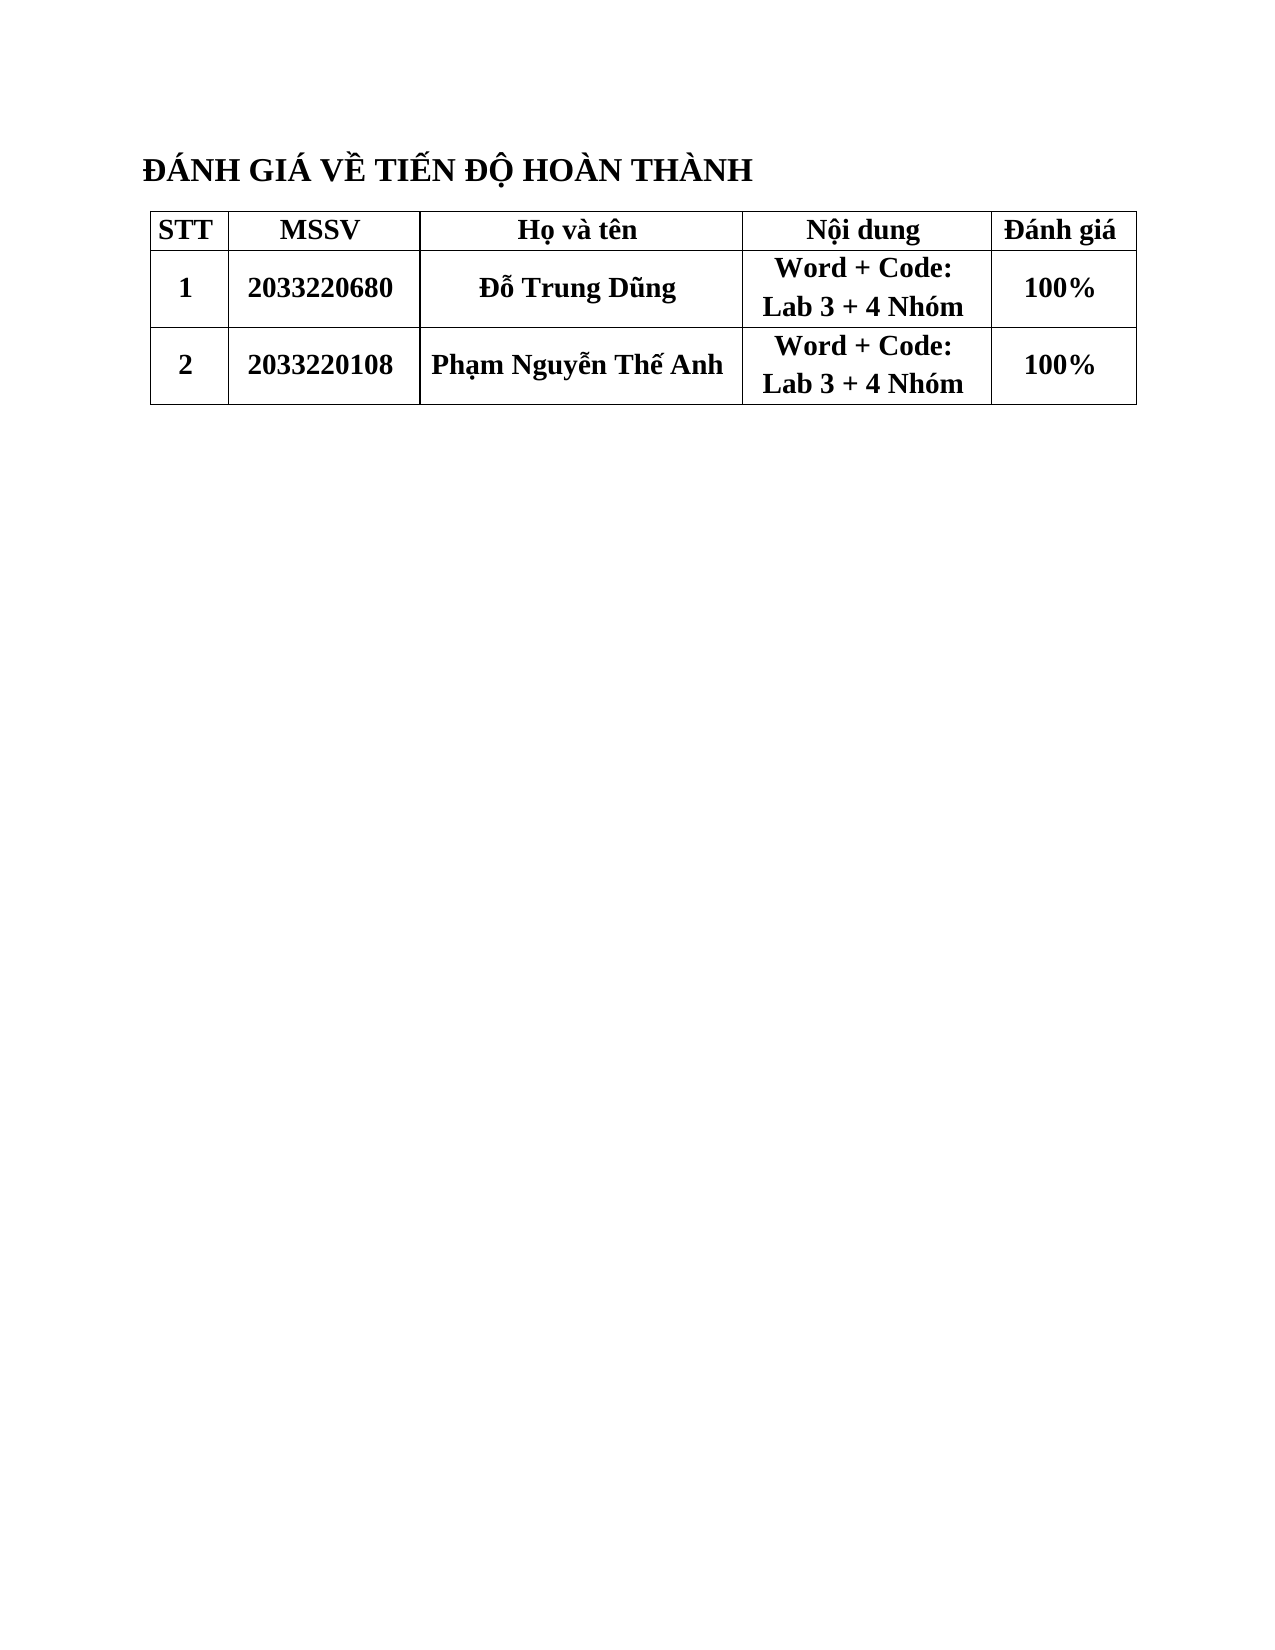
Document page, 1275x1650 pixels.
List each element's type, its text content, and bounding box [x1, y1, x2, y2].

table_cell Word + Code: Lab 3 + 4 Nhóm [743, 251, 991, 327]
table_cell 100% [992, 328, 1136, 404]
table_cell 100% [992, 251, 1136, 327]
table_cell 2033220680 [229, 251, 419, 327]
table_cell 1 [151, 251, 228, 327]
table_header Nội dung [743, 212, 991, 249]
table_header STT [151, 212, 228, 249]
table_header Đánh giá [992, 212, 1136, 249]
list ĐÁNH GIÁ VỀ TIẾN ĐỘ HOÀN THÀNH [142, 150, 1125, 188]
table_header MSSV [229, 212, 419, 249]
table_cell 2 [151, 328, 228, 404]
table_header Họ và tên [421, 212, 742, 249]
table_cell Word + Code: Lab 3 + 4 Nhóm [743, 328, 991, 404]
table_cell Đỗ Trung Dũng [421, 251, 742, 327]
table_cell 2033220108 [229, 328, 419, 404]
table_cell Phạm Nguyễn Thế Anh [421, 328, 742, 404]
